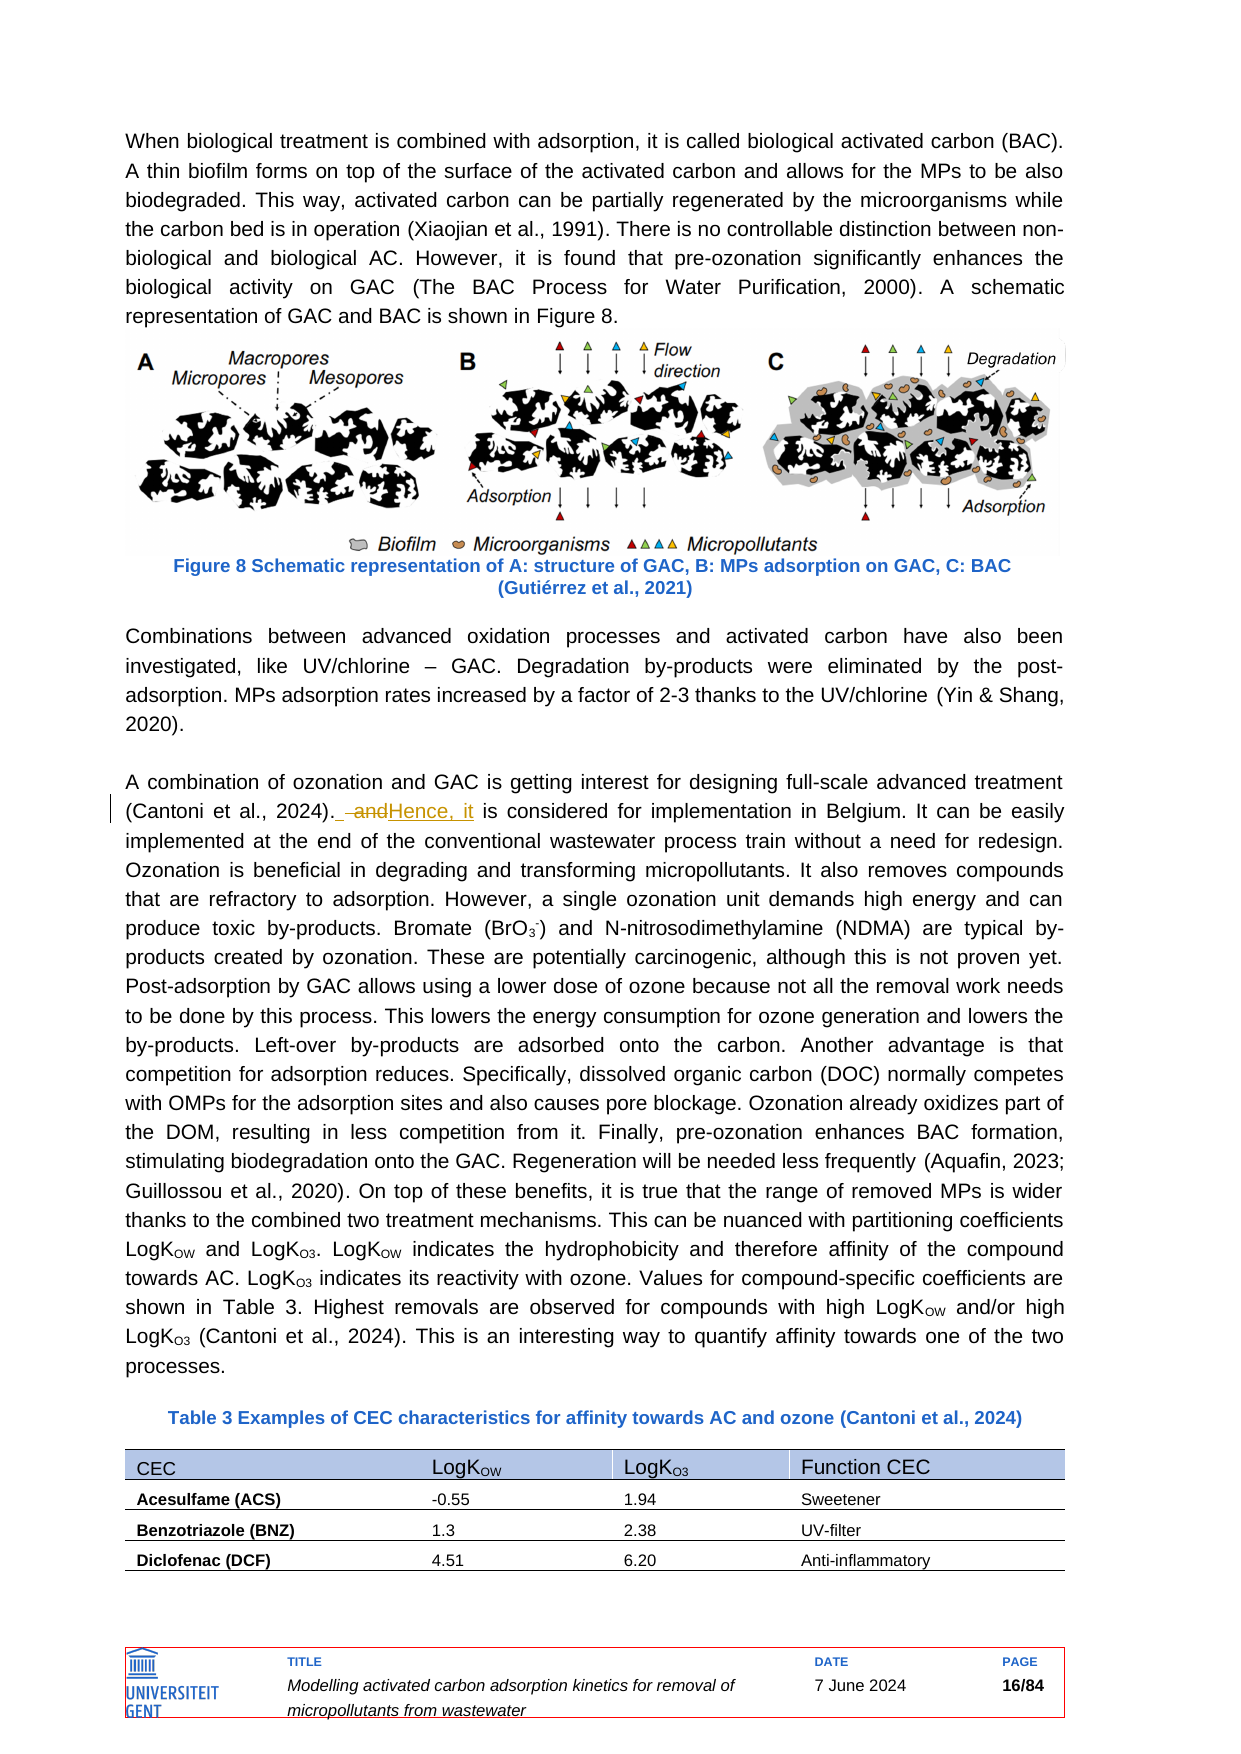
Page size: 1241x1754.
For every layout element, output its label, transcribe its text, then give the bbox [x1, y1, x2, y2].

table_cell Sweetener [790, 1480, 1065, 1509]
table_cell 4.51 [420, 1541, 612, 1570]
table_cell 2.38 [613, 1510, 789, 1539]
text A combination of ozonation and GAC is getting interest for designing full-scale advanced treatment (Cantoni et al., 2024). is considered for implementation in Belgium. It can be easily implemented at the end of the conventional wastewater process train without a need for redesign. Ozonation is beneficial in degrading and transforming micropollutants. It also removes compounds that are refractory to adsorption. However, a single ozonation unit demands high energy and can produce toxic by-products. Bromate (BrO3-) and N-nitrosodimethylamine (NDMA) are typical by-products created by ozonation. These are potentially carcinogenic, although this is not proven yet. Post-adsorption by GAC allows using a lower dose of ozone because not all the removal work needs to be done by this process. This lowers the energy consumption for ozone generation and lowers the by-products. Left-over by-products are adsorbed onto the carbon. Another advantage is that competition for adsorption reduces. Specifically, dissolved organic carbon (DOC) normally competes with OMPs for the adsorption sites and also causes pore blockage. Ozonation already oxidizes part of the DOM, resulting in less competition from it. Finally, pre-ozonation enhances BAC formation, stimulating biodegradation onto the GAC. Regeneration will be needed less frequently (Aquafin, 2023; Guillossou et al., 2020). On top of these benefits, it is true that the range of removed MPs is wider thanks to the combined two treatment mechanisms. This can be nuanced with partitioning coefficients LogKOW and LogKO3. LogKOW indicates the hydrophobicity and therefore affinity of the compound towards AC. LogKO3 indicates its reactivity with ozone. Values for compound-specific coefficients are shown in Table 3. Highest removals are observed for compounds with high LogKOW and/or high LogKO3 (Cantoni et al., 2024). This is an interesting way to quantify affinity towards one of the two processes. [125, 765, 1065, 1377]
picture [95, 1623, 252, 1749]
table_header Function CEC [790, 1450, 1065, 1479]
text Combinations between advanced oxidation processes and activated carbon have also been investigated, like UV/chlorine – GAC. Degradation by-products were eliminated by the post-adsorption. MPs adsorption rates increased by a factor of 2-3 thanks to the UV/chlorine (Yin & Shang, 2020). [125, 619, 1065, 736]
text Table 3 Examples of CEC characteristics for affinity towards AC and ozone (Cantoni et al., 2024) [125, 1407, 1065, 1428]
text Figure 8 Schematic representation of A: structure of GAC, B: MPs adsorption on GAC, C: BAC (Gutiérrez et al., 2021) [125, 556, 1065, 598]
table_cell Benzotriazole (BNZ) [125, 1510, 420, 1539]
table_header LogKO3 [613, 1450, 789, 1479]
table_cell 1.94 [613, 1480, 789, 1509]
picture [125, 328, 1068, 556]
table_cell UV-filter [790, 1510, 1065, 1539]
table_header LogKOW [420, 1450, 612, 1479]
table_header CEC [125, 1450, 420, 1479]
table_cell Diclofenac (DCF) [125, 1541, 420, 1570]
text When biological treatment is combined with adsorption, it is called biological activated carbon (BAC). A thin biofilm forms on top of the surface of the activated carbon and allows for the MPs to be also biodegraded. This way, activated carbon can be partially regenerated by the microorganisms while the carbon bed is in operation (Xiaojian et al., 1991). There is no controllable distinction between non-biological and biological AC. However, it is found that pre-ozonation significantly enhances the biological activity on GAC (The BAC Process for Water Purification, 2000). A schematic representation of GAC and BAC is shown in Figure 8. [125, 124, 1065, 328]
table_cell 1.3 [420, 1510, 612, 1539]
table_cell Anti-inflammatory [790, 1541, 1065, 1570]
table_cell 6.20 [613, 1541, 789, 1570]
table_cell -0.55 [420, 1480, 612, 1509]
table_cell Acesulfame (ACS) [125, 1480, 420, 1509]
